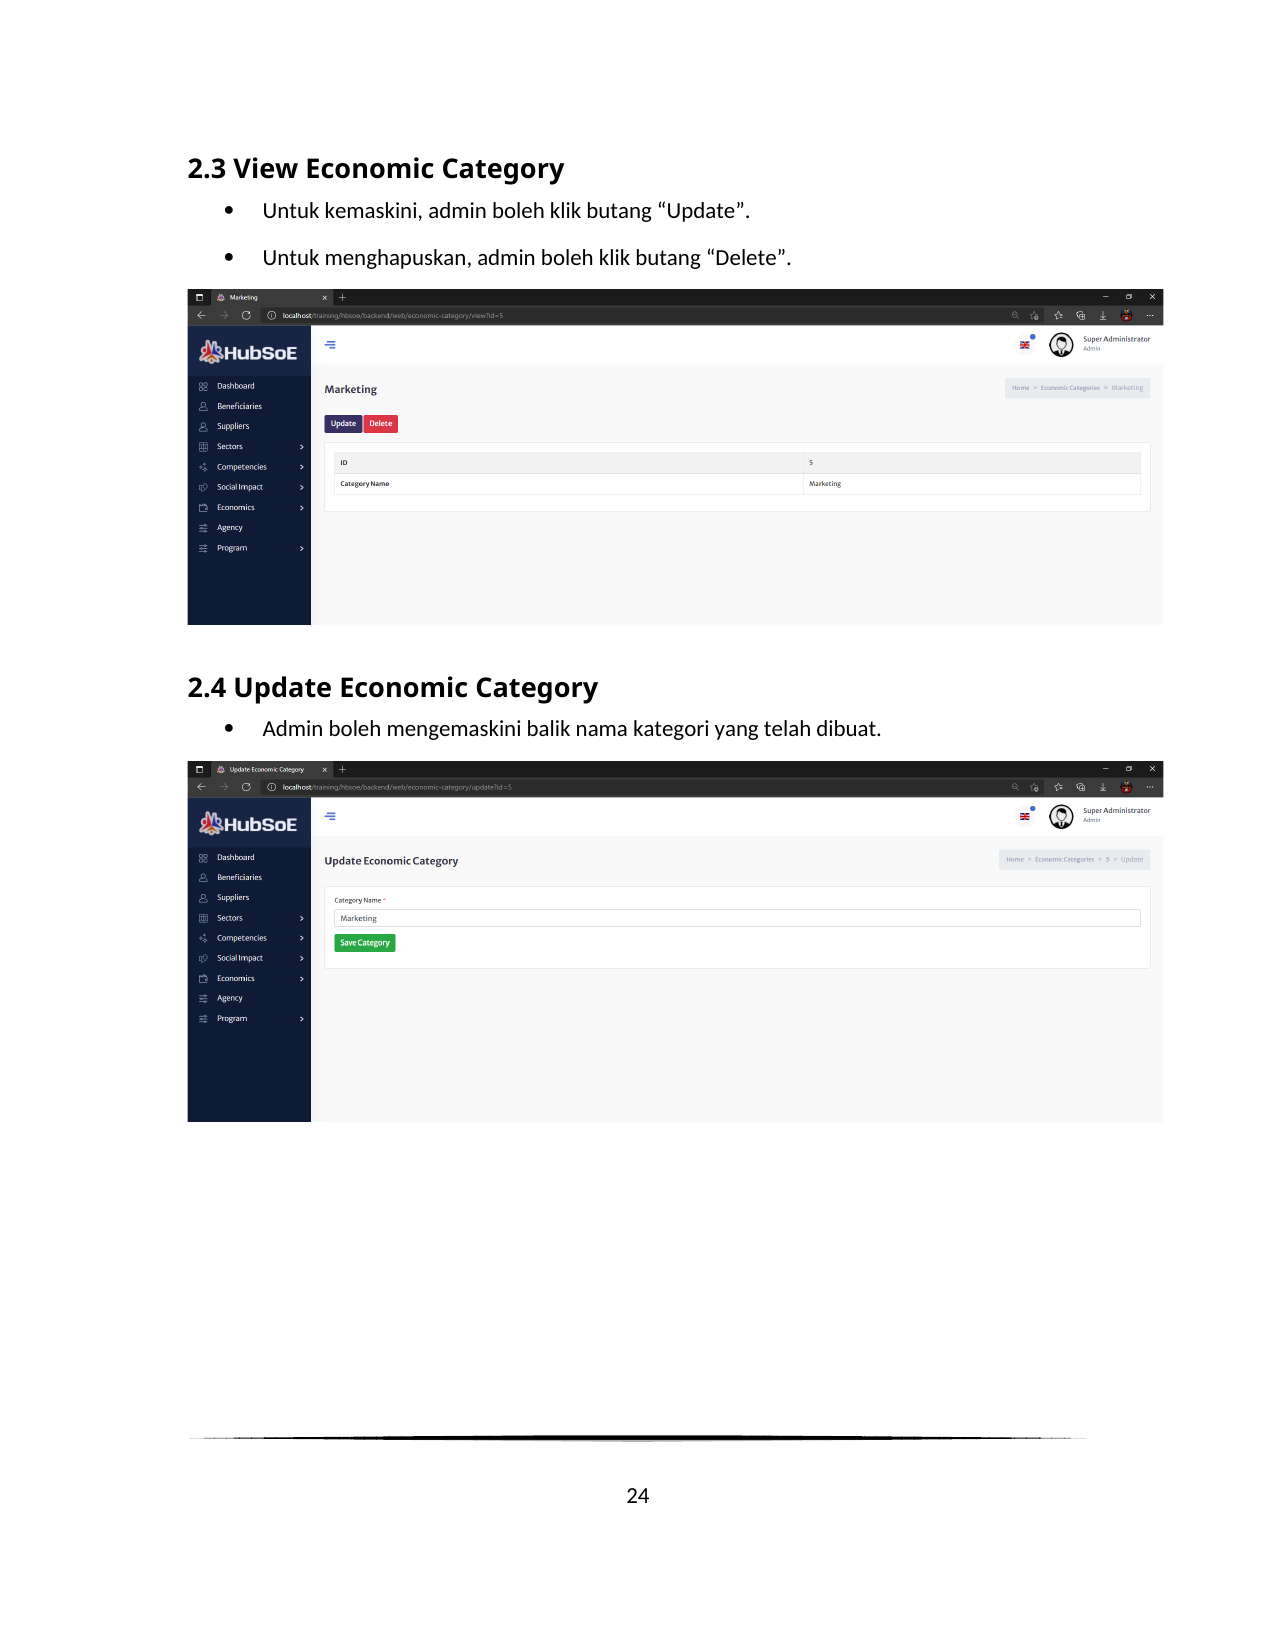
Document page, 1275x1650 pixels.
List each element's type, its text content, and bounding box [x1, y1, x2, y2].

list Untuk kemaskini, admin boleh klik butang “Update”. [225, 196, 1125, 224]
subtitle 2.3 View Economic Category [187, 150, 1125, 187]
list Untuk menghapuskan, admin boleh klik butang “Delete”. [225, 243, 1125, 271]
picture [187, 761, 1164, 1122]
picture [189, 1434, 1087, 1442]
picture [187, 289, 1164, 625]
subtitle 2.4 Update Economic Category [187, 668, 1125, 705]
list Admin boleh mengemaskini balik nama kategori yang telah dibuat. [225, 714, 1125, 742]
